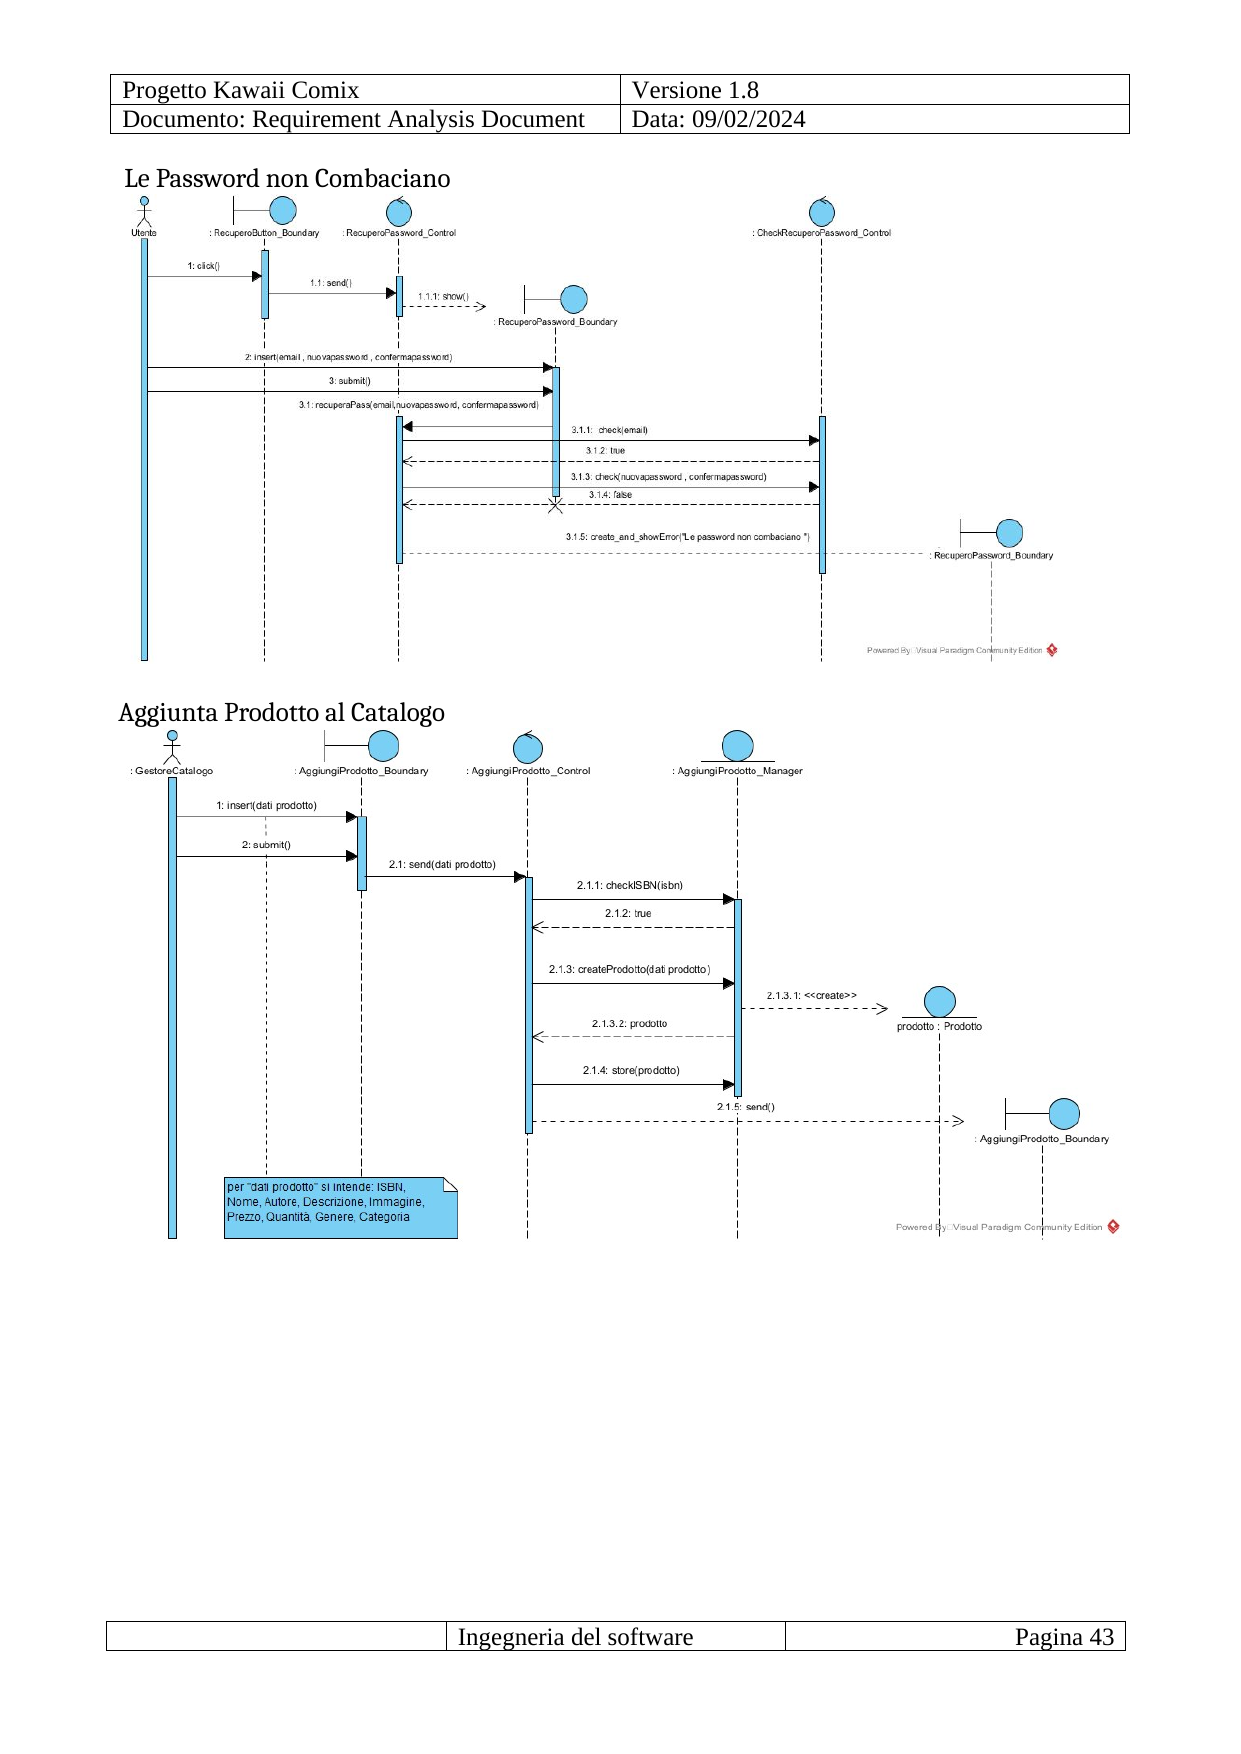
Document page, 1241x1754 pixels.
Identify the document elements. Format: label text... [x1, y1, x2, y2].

picture [118, 194, 1061, 664]
picture [118, 728, 1123, 1242]
subtitle Le Password non Combaciano [118, 163, 1122, 194]
subtitle Aggiunta Prodotto al Catalogo [118, 697, 1122, 728]
